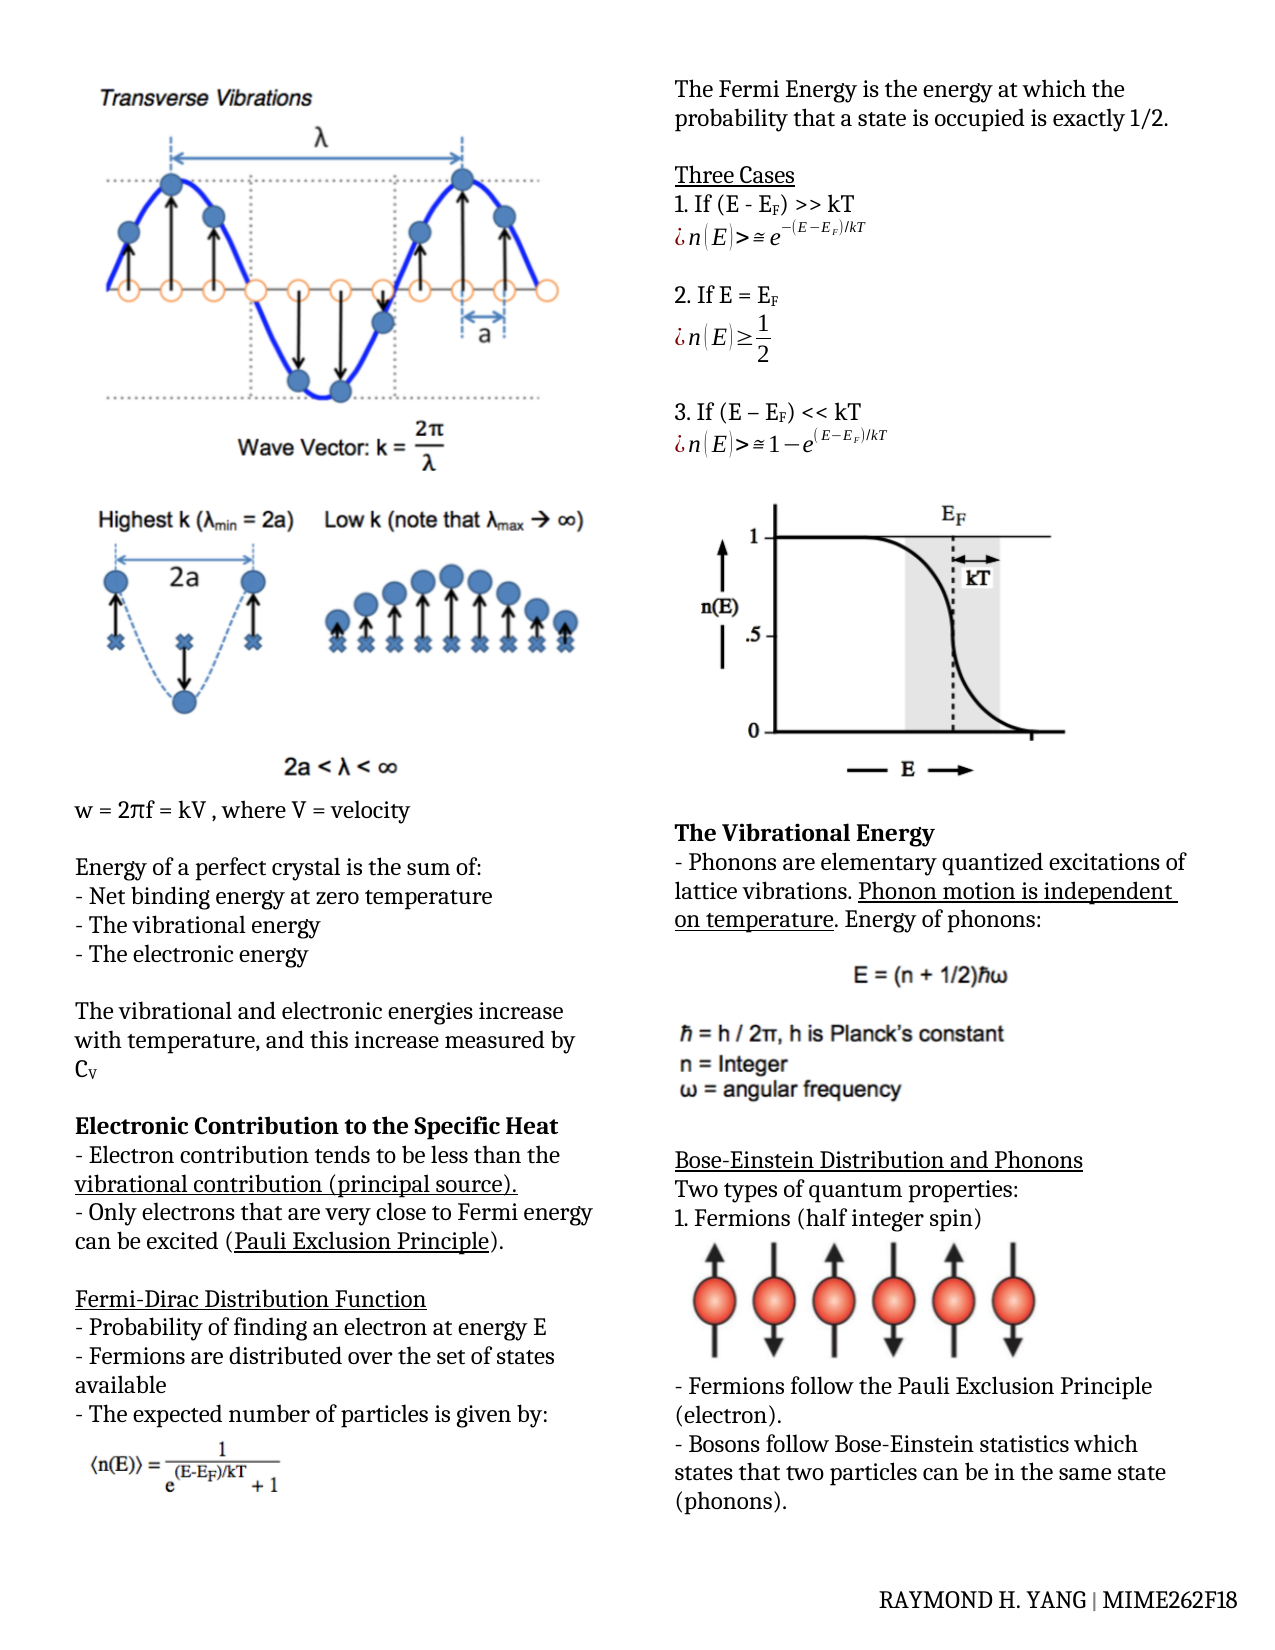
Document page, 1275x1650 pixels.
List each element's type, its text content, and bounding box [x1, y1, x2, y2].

picture [674, 1232, 1058, 1372]
picture [75, 75, 601, 796]
text Energy of a perfect crystal is the sum of: [75, 853, 601, 882]
text Fermi-Dirac Distribution Function [75, 1284, 601, 1313]
picture [674, 934, 1187, 1118]
text Electronic Contribution to the Specific Heat [75, 1112, 601, 1141]
text Two types of quantum properties: [674, 1175, 1200, 1204]
text 1. Fermions (half integer spin) [674, 1204, 1200, 1232]
text - The electronic energy [75, 939, 601, 968]
text Bose-Einstein Distribution and Phonons [674, 1146, 1200, 1175]
text - Electron contribution tends to be less than the vibrational contribution (principal source). [75, 1141, 601, 1198]
text - Bosons follow Bose-Einstein statistics which states that two particles can be in the same state (phonons). [674, 1429, 1200, 1516]
text - Only electrons that are very close to Fermi energy can be excited (Pauli Exclusion Principle). [75, 1198, 601, 1256]
text - Fermions are distributed over the set of states available - The expected number of particles is given by: [75, 1342, 601, 1428]
text - Net binding energy at zero temperature [75, 882, 601, 911]
text The Vibrational Energy [674, 819, 1200, 848]
text 1. If (E - EF) >> kT [674, 190, 1200, 219]
text 3. If (E – EF) << kT [674, 397, 1200, 426]
text The Fermi Energy is the energy at which the probability that a state is occupied is exactly 1/2. [674, 75, 1200, 132]
text w = 2πf = kV , where V = velocity [75, 796, 601, 824]
text - Fermions follow the Pauli Exclusion Principle (electron). [674, 1372, 1200, 1429]
text 2. If E = EF [674, 281, 1200, 310]
text - Probability of finding an electron at energy E [75, 1313, 601, 1342]
text - Phonons are elementary quantized excitations of lattice vibrations. Phonon motion is independent on temperature. Energy of phonons: [674, 848, 1200, 934]
picture [674, 488, 1085, 791]
text The vibrational and electronic energies increase with temperature, and this increase measured by CV [75, 997, 601, 1083]
picture [75, 1428, 311, 1514]
text - The vibrational energy [75, 911, 601, 939]
text Three Cases [674, 161, 1200, 190]
